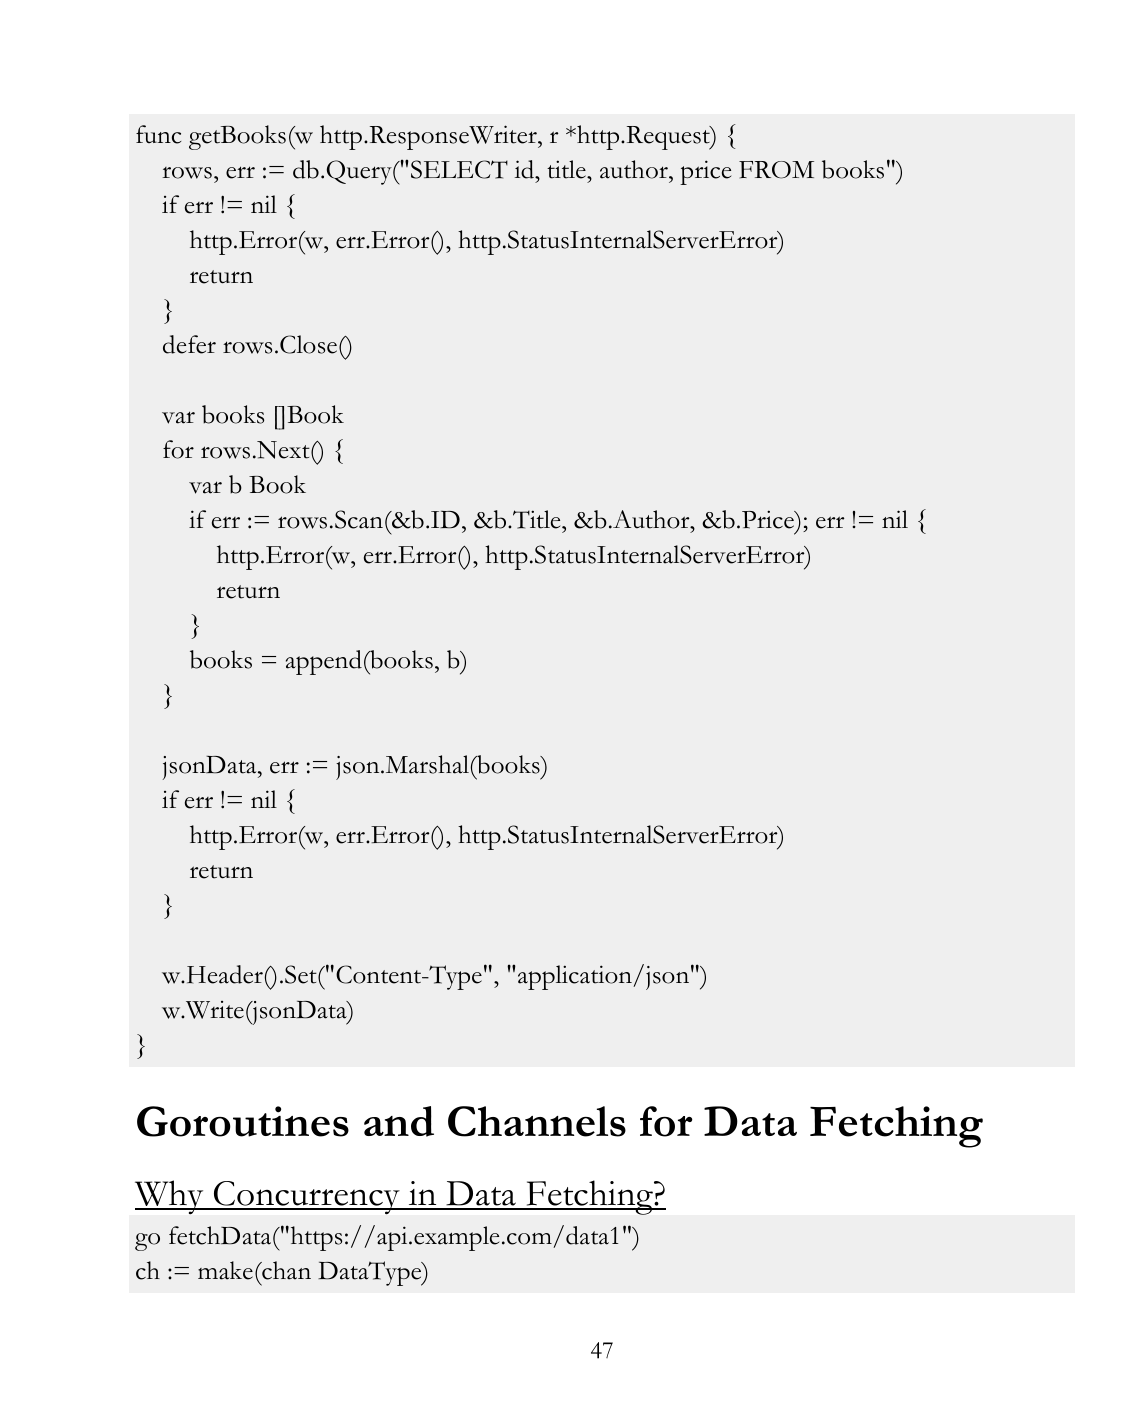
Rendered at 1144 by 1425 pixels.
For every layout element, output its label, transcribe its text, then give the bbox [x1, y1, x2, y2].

text return [129, 569, 1075, 604]
text http.Error(w, err.Error(), http.StatusInternalServerError) [129, 219, 1075, 254]
text } [129, 884, 1075, 919]
text if err != nil { [129, 779, 1075, 814]
subtitle Goroutines and Channels for Data Fetching [135, 1096, 1069, 1148]
text go fetchData("https://api.example.com/data1") [129, 1215, 1075, 1250]
subtitle Why Concurrency in Data Fetching? [135, 1173, 1069, 1215]
text w.Write(jsonData) [129, 989, 1075, 1024]
text func getBooks(w http.ResponseWriter, r *http.Request) { [129, 114, 1075, 149]
text return [129, 254, 1075, 289]
text if err != nil { [129, 184, 1075, 219]
text } [129, 604, 1075, 639]
text if err := rows.Scan(&b.ID, &b.Title, &b.Author, &b.Price); err != nil { [129, 499, 1075, 534]
text rows, err := db.Query("SELECT id, title, author, price FROM books") [129, 149, 1075, 184]
text } [129, 674, 1075, 709]
text } [129, 289, 1075, 324]
text var b Book [129, 464, 1075, 499]
text http.Error(w, err.Error(), http.StatusInternalServerError) [129, 814, 1075, 849]
text jsonData, err := json.Marshal(books) [129, 744, 1075, 779]
text var books []Book [129, 394, 1075, 429]
text books = append(books, b) [129, 639, 1075, 674]
text w.Header().Set("Content-Type", "application/json") [129, 954, 1075, 989]
text defer rows.Close() [129, 324, 1075, 359]
text } [129, 1024, 1075, 1067]
text ch := make(chan DataType) [129, 1250, 1075, 1293]
text http.Error(w, err.Error(), http.StatusInternalServerError) [129, 534, 1075, 569]
text for rows.Next() { [129, 429, 1075, 464]
text return [129, 849, 1075, 884]
